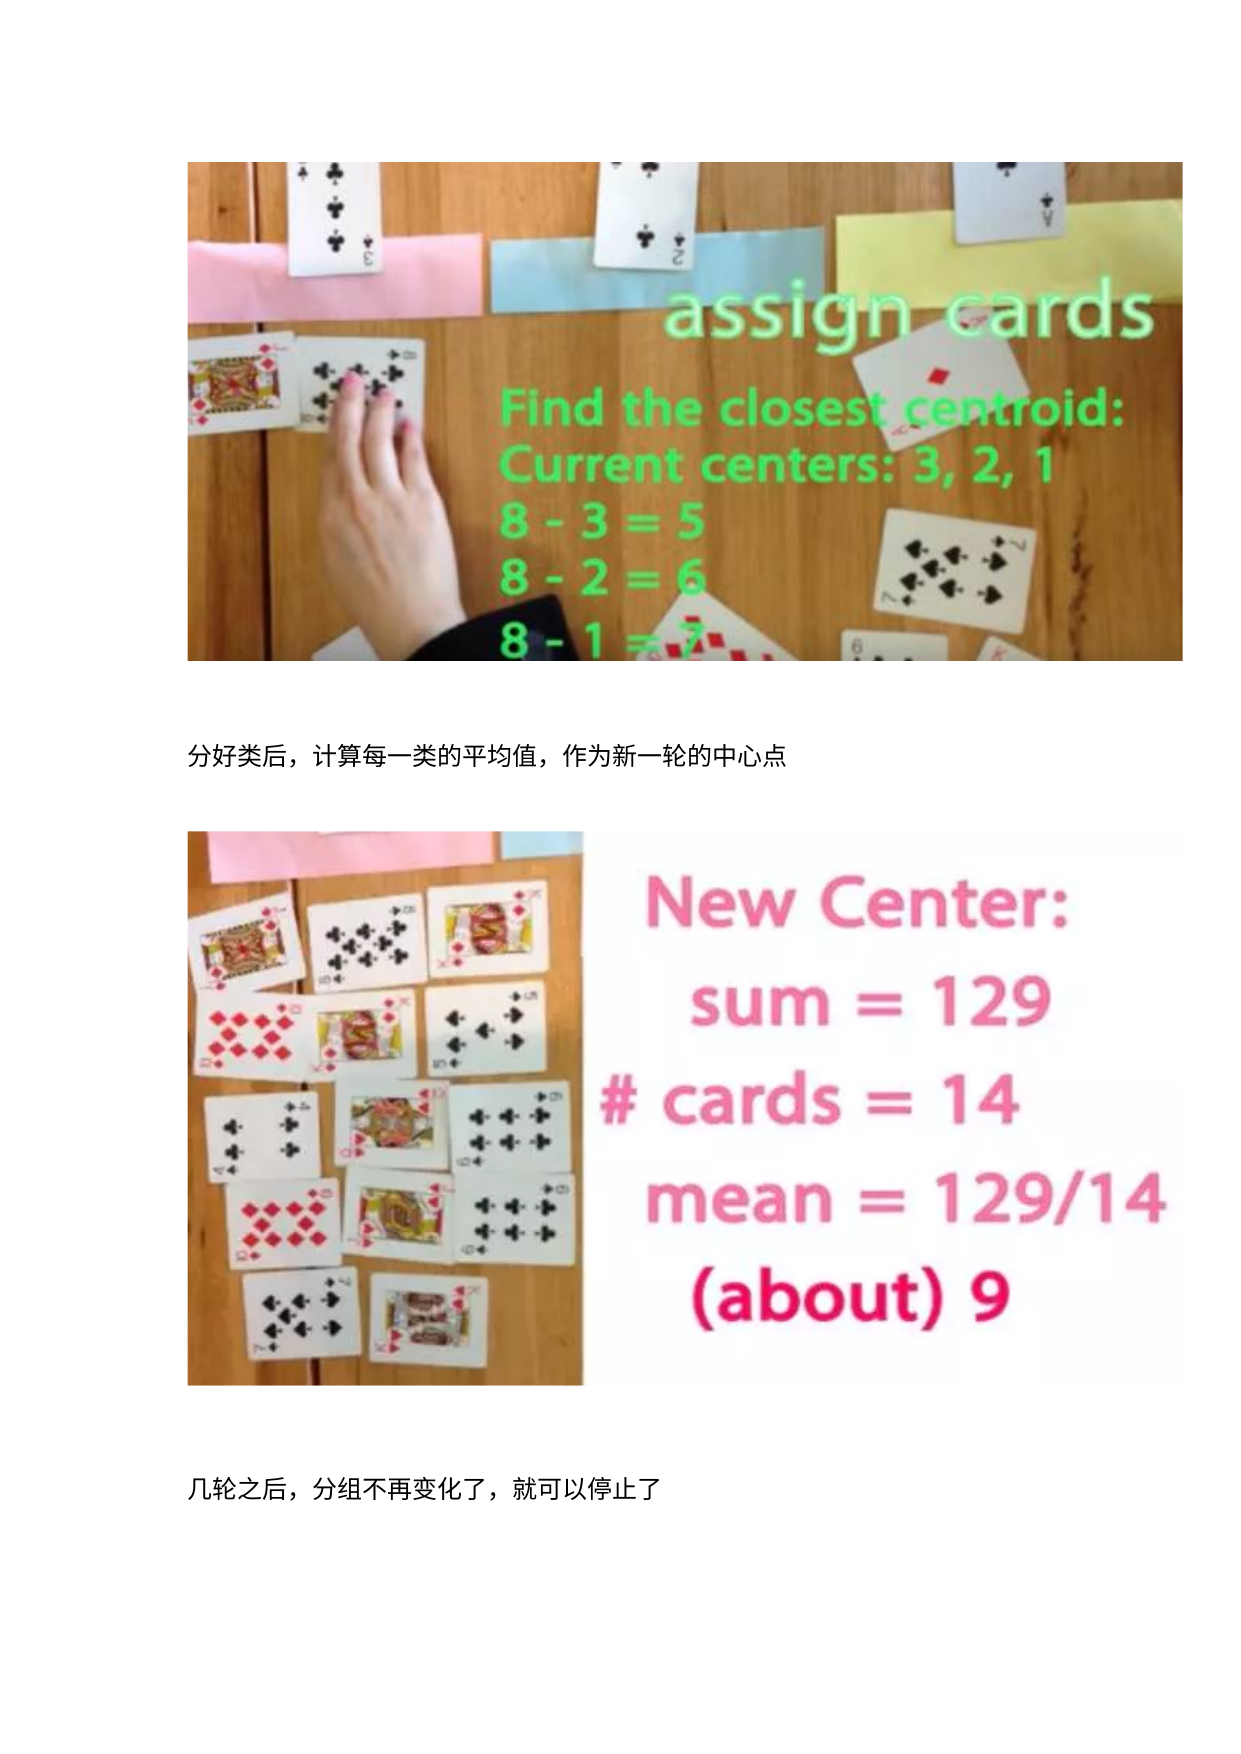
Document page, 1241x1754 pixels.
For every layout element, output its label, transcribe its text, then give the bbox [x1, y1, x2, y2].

text 几轮之后，分组不再变化了，就可以停止了 [187, 1456, 1053, 1521]
picture [187, 830, 1182, 1389]
text 分好类后，计算每一类的平均值，作为新一轮的中心点 [187, 722, 1053, 787]
picture [187, 162, 1183, 661]
